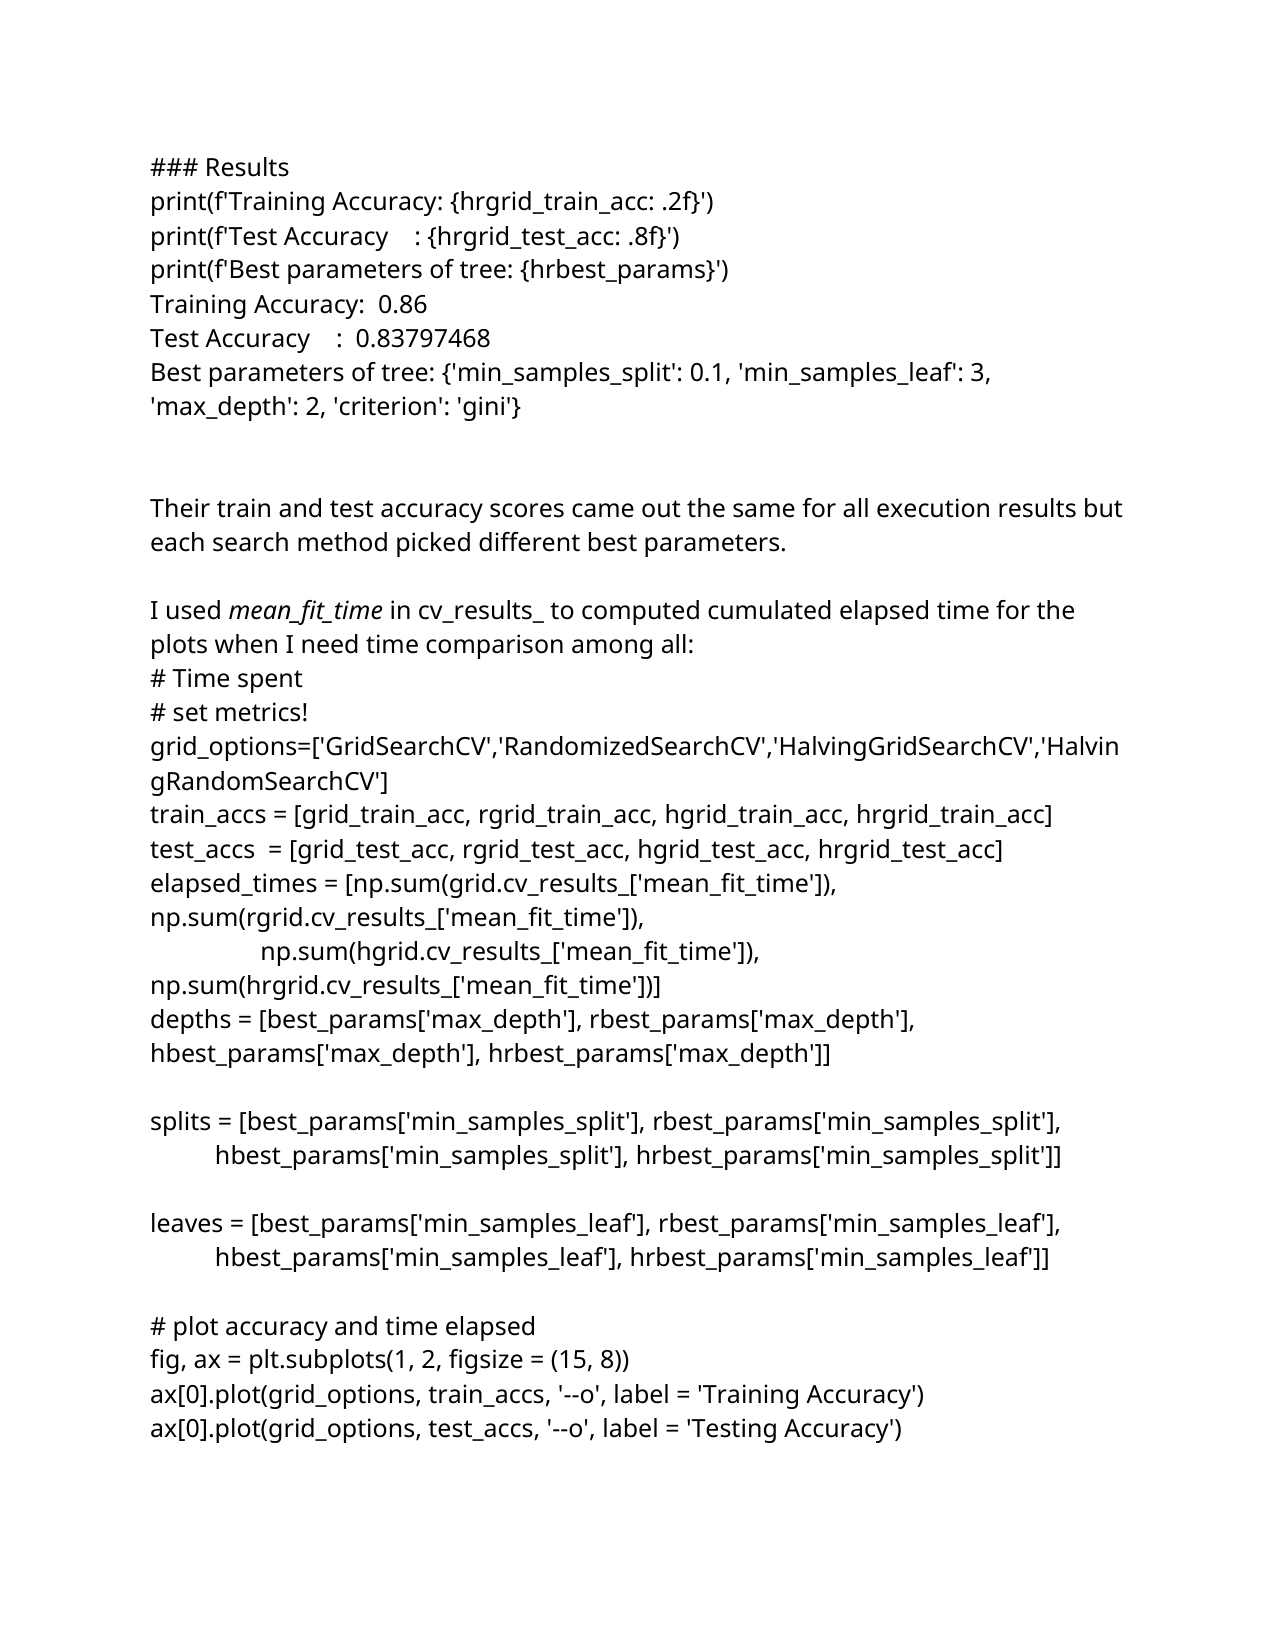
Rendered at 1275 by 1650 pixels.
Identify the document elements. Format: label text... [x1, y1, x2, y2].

text train_accs = [grid_train_acc, rgrid_train_acc, hgrid_train_acc, hrgrid_train_acc] [150, 797, 1125, 831]
text fig, ax = plt.subplots(1, 2, figsize = (15, 8)) [150, 1342, 1125, 1376]
text ax[0].plot(grid_options, train_accs, '--o', label = 'Training Accuracy') [150, 1376, 1125, 1410]
text Their train and test accuracy scores came out the same for all execution results but each search method picked different best parameters. [150, 491, 1125, 559]
text elapsed_times = [np.sum(grid.cv_results_['mean_fit_time']), np.sum(rgrid.cv_results_['mean_fit_time']), [150, 865, 1125, 933]
text Training Accuracy: 0.86 [150, 286, 1125, 320]
text splits = [best_params['min_samples_split'], rbest_params['min_samples_split'], [150, 1104, 1125, 1138]
text print(f'Test Accuracy : {hrgrid_test_acc: .8f}') [150, 218, 1125, 252]
text Best parameters of tree: {'min_samples_split': 0.1, 'min_samples_leaf': 3, 'max_depth': 2, 'criterion': 'gini'} [150, 354, 1125, 422]
text test_accs = [grid_test_acc, rgrid_test_acc, hgrid_test_acc, hrgrid_test_acc] [150, 831, 1125, 865]
text ### Results [150, 150, 1125, 184]
text hbest_params['min_samples_leaf'], hrbest_params['min_samples_leaf']] [150, 1240, 1125, 1274]
text print(f'Best parameters of tree: {hrbest_params}') [150, 252, 1125, 286]
text np.sum(hgrid.cv_results_['mean_fit_time']), np.sum(hrgrid.cv_results_['mean_fit_time'])] [150, 933, 1125, 1002]
text Test Accuracy : 0.83797468 [150, 320, 1125, 354]
text hbest_params['min_samples_split'], hrbest_params['min_samples_split']] [150, 1138, 1125, 1172]
text grid_options=['GridSearchCV','RandomizedSearchCV','HalvingGridSearchCV','HalvingRandomSearchCV'] [150, 729, 1125, 797]
text # plot accuracy and time elapsed [150, 1308, 1125, 1342]
text leaves = [best_params['min_samples_leaf'], rbest_params['min_samples_leaf'], [150, 1206, 1125, 1240]
text # Time spent [150, 661, 1125, 695]
text ax[0].plot(grid_options, test_accs, '--o', label = 'Testing Accuracy') [150, 1410, 1125, 1444]
text print(f'Training Accuracy: {hrgrid_train_acc: .2f}') [150, 184, 1125, 218]
text I used mean_fit_time in cv_results_ to computed cumulated elapsed time for the plots when I need time comparison among all: [150, 593, 1125, 661]
text depths = [best_params['max_depth'], rbest_params['max_depth'], hbest_params['max_depth'], hrbest_params['max_depth']] [150, 1002, 1125, 1070]
text # set metrics! [150, 695, 1125, 729]
